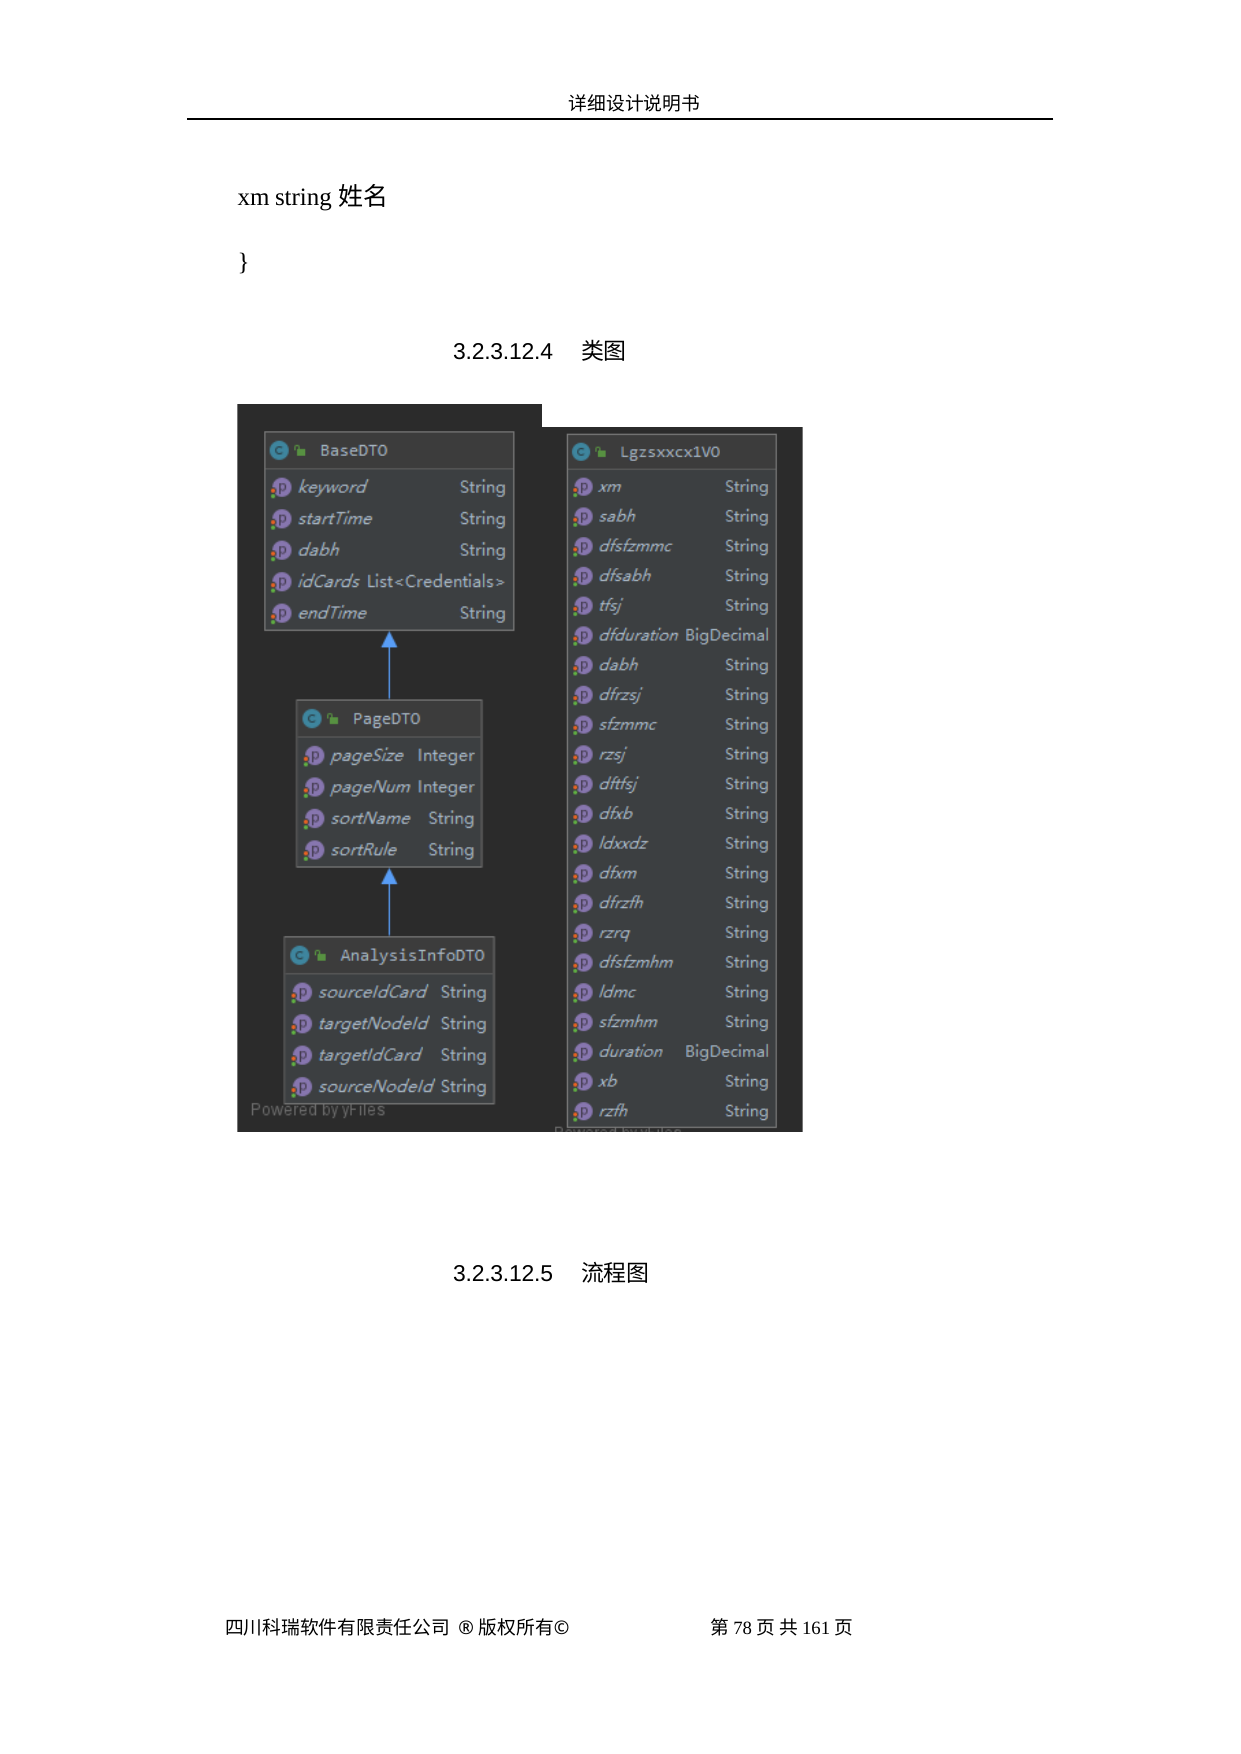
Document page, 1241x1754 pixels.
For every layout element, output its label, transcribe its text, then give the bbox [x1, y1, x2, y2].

text xm string 姓名 [187, 162, 1053, 227]
picture [237, 404, 803, 1132]
subtitle 流程图 [453, 1238, 1053, 1303]
subtitle 类图 [453, 317, 1053, 382]
text } [187, 245, 1053, 278]
